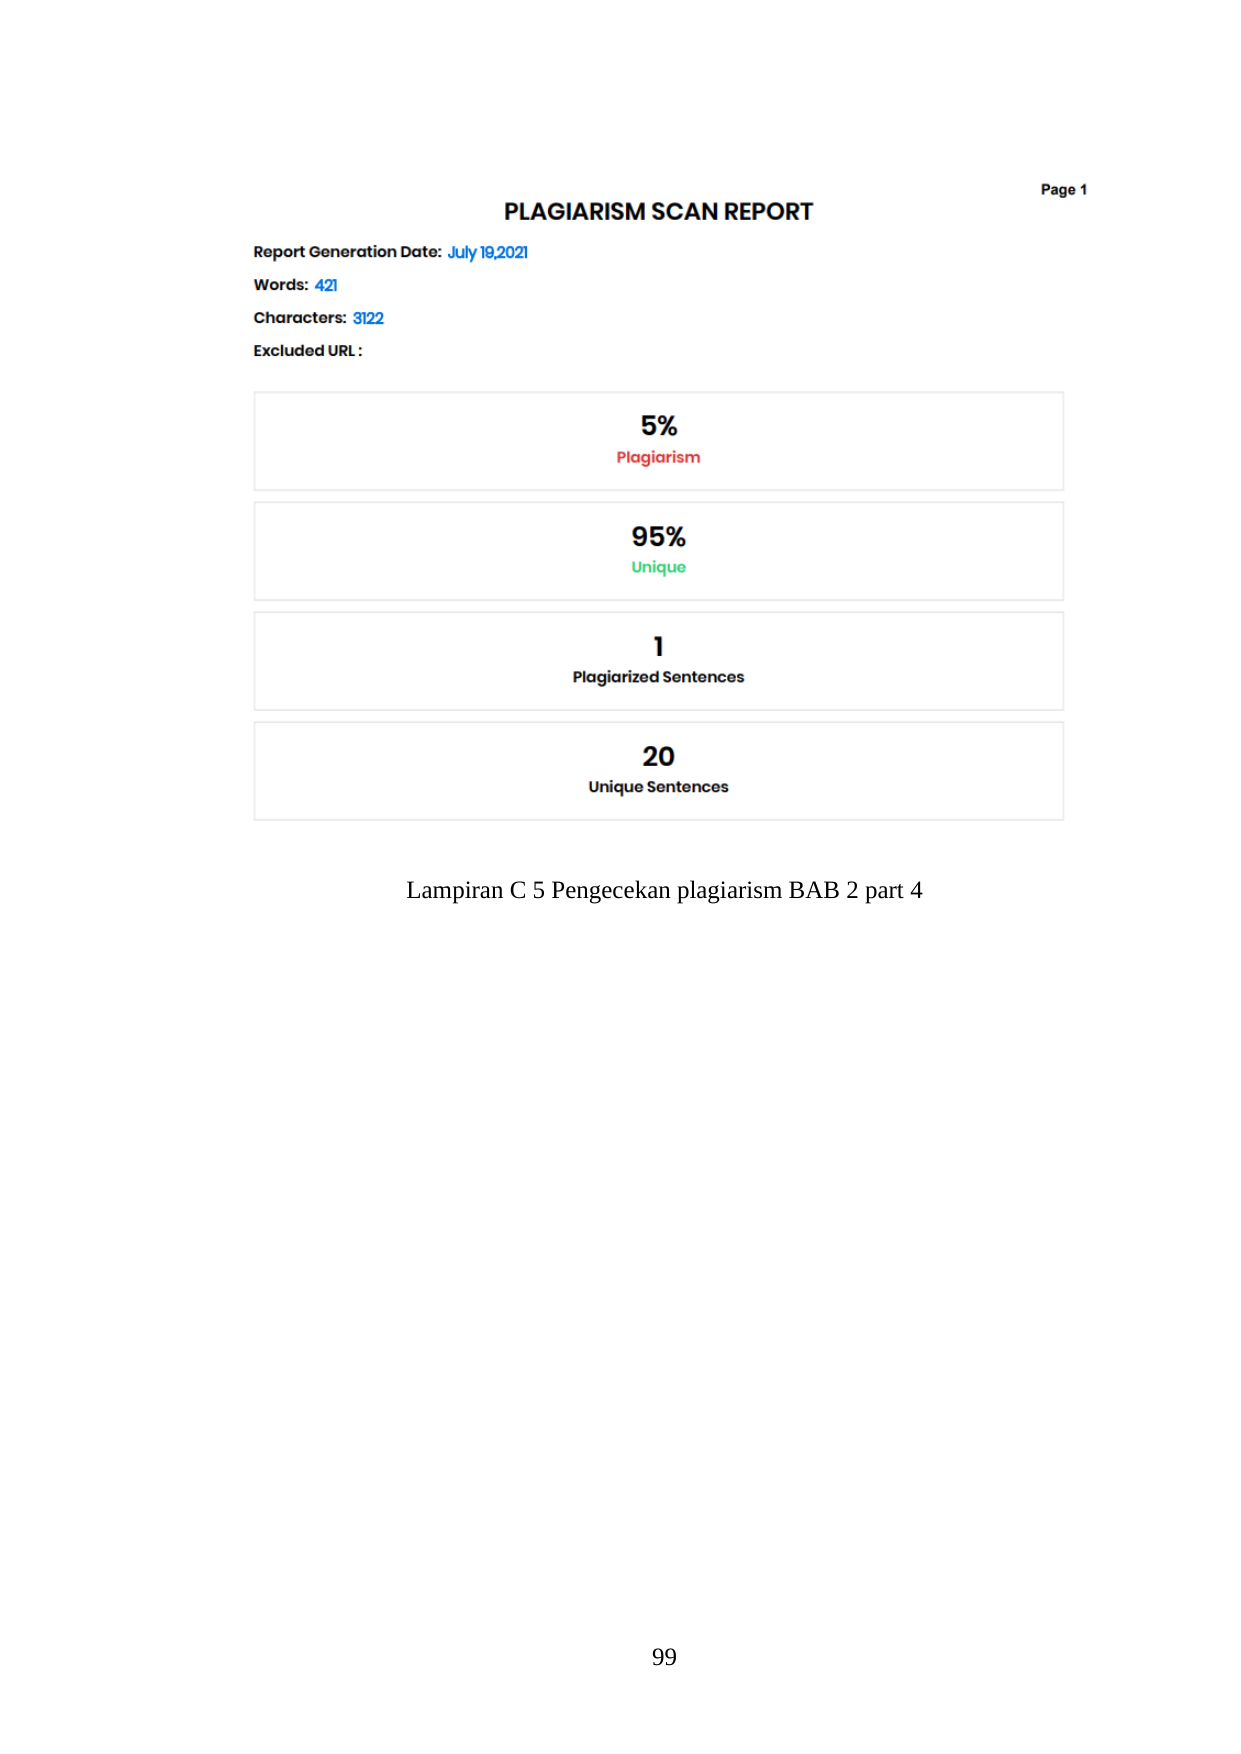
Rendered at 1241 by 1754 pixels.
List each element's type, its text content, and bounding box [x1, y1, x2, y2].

text Lampiran C 5 Pengecekan plagiarism BAB 2 part 4 [236, 875, 1092, 903]
picture [236, 177, 1093, 856]
